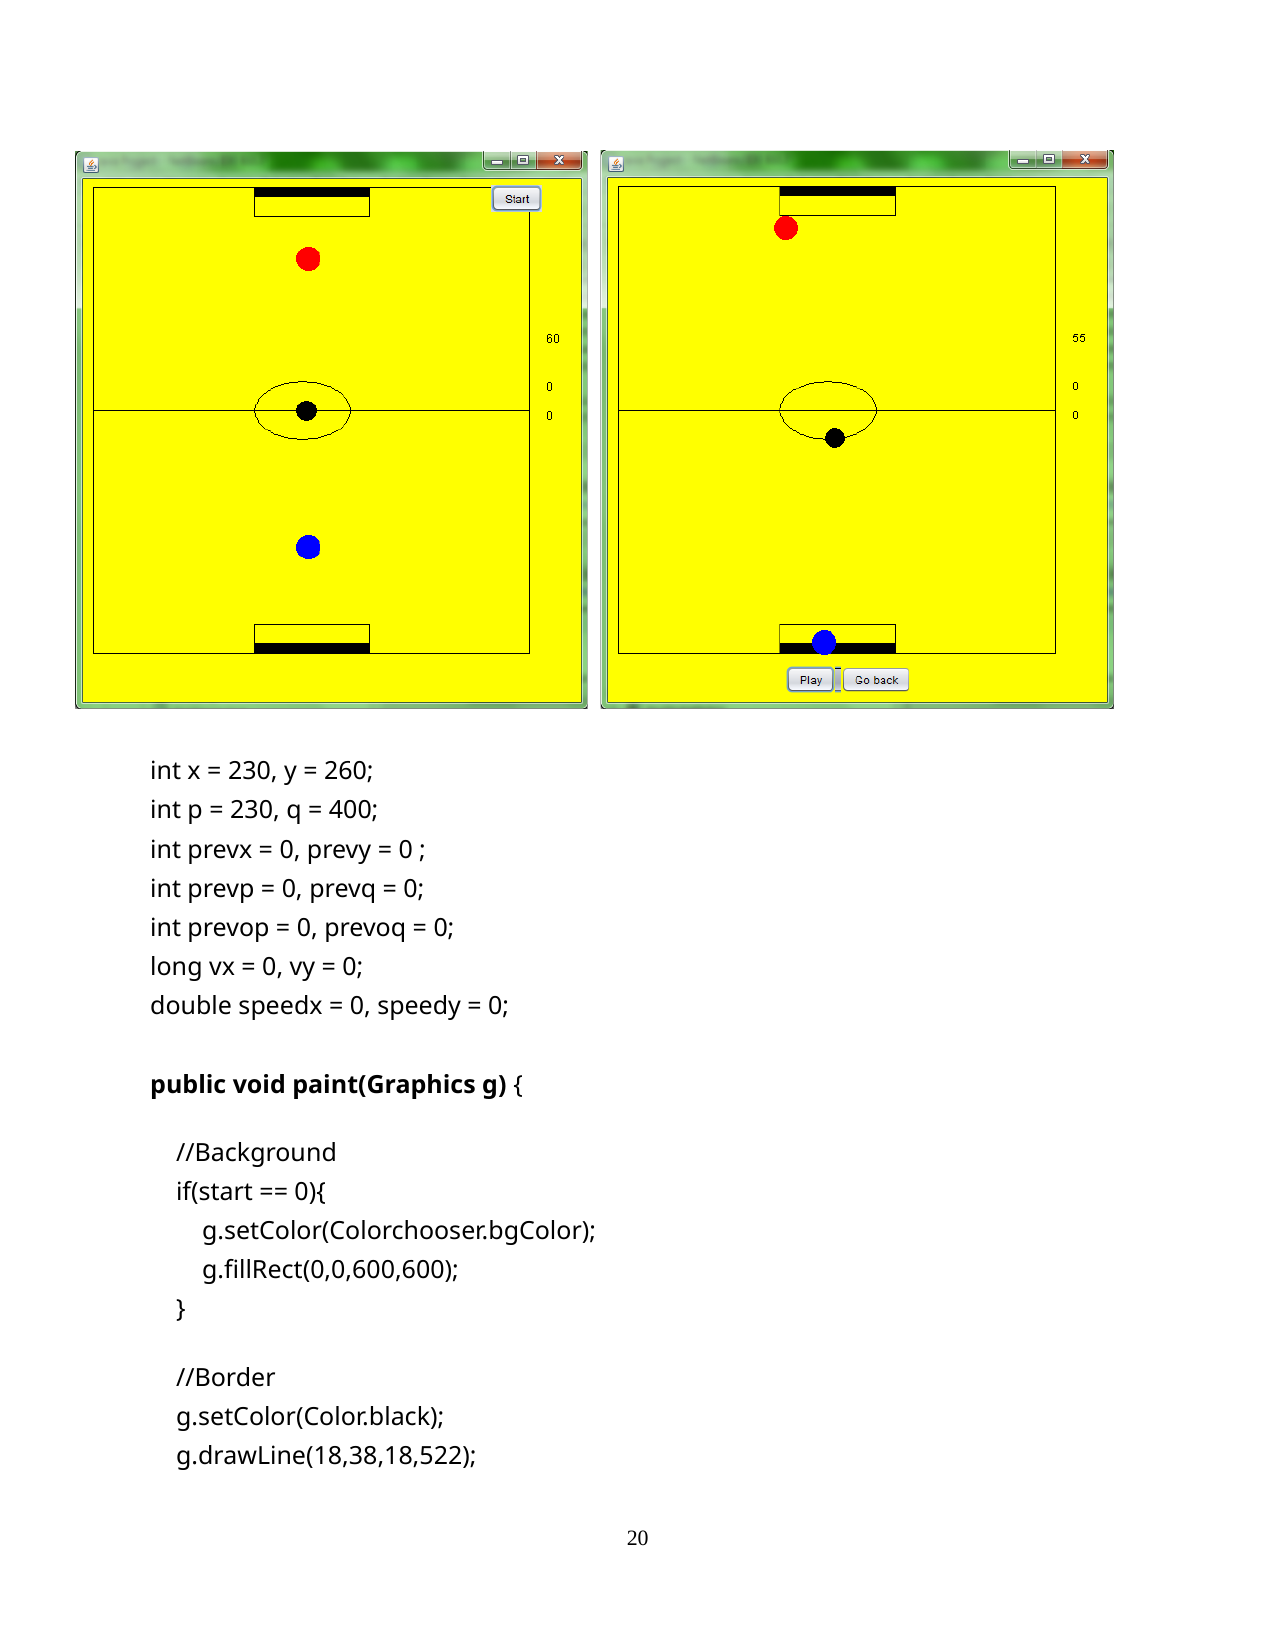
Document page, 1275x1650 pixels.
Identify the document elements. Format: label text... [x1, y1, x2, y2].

text public void paint(Graphics g) { [150, 1066, 1125, 1100]
text double speedx = 0, speedy = 0; [150, 988, 1125, 1022]
text int prevop = 0, prevoq = 0; [150, 909, 1125, 944]
text if(start == 0){ [150, 1173, 1125, 1208]
text int prevp = 0, prevq = 0; [150, 870, 1125, 904]
text g.setColor(Colorchooser.bgColor); [150, 1213, 1125, 1247]
text long vx = 0, vy = 0; [150, 949, 1125, 983]
text int x = 230, y = 260; [150, 753, 1125, 787]
text int p = 230, q = 400; [150, 792, 1125, 826]
text g.setColor(Color.black); [150, 1398, 1125, 1432]
text g.drawLine(18,38,18,522); [150, 1437, 1125, 1472]
text int prevx = 0, prevy = 0 ; [150, 831, 1125, 865]
text //Border [150, 1359, 1125, 1393]
picture [600, 150, 1114, 709]
picture [75, 151, 588, 709]
text g.fillRect(0,0,600,600); [150, 1252, 1125, 1286]
text } [150, 1291, 1125, 1325]
text //Background [150, 1134, 1125, 1168]
